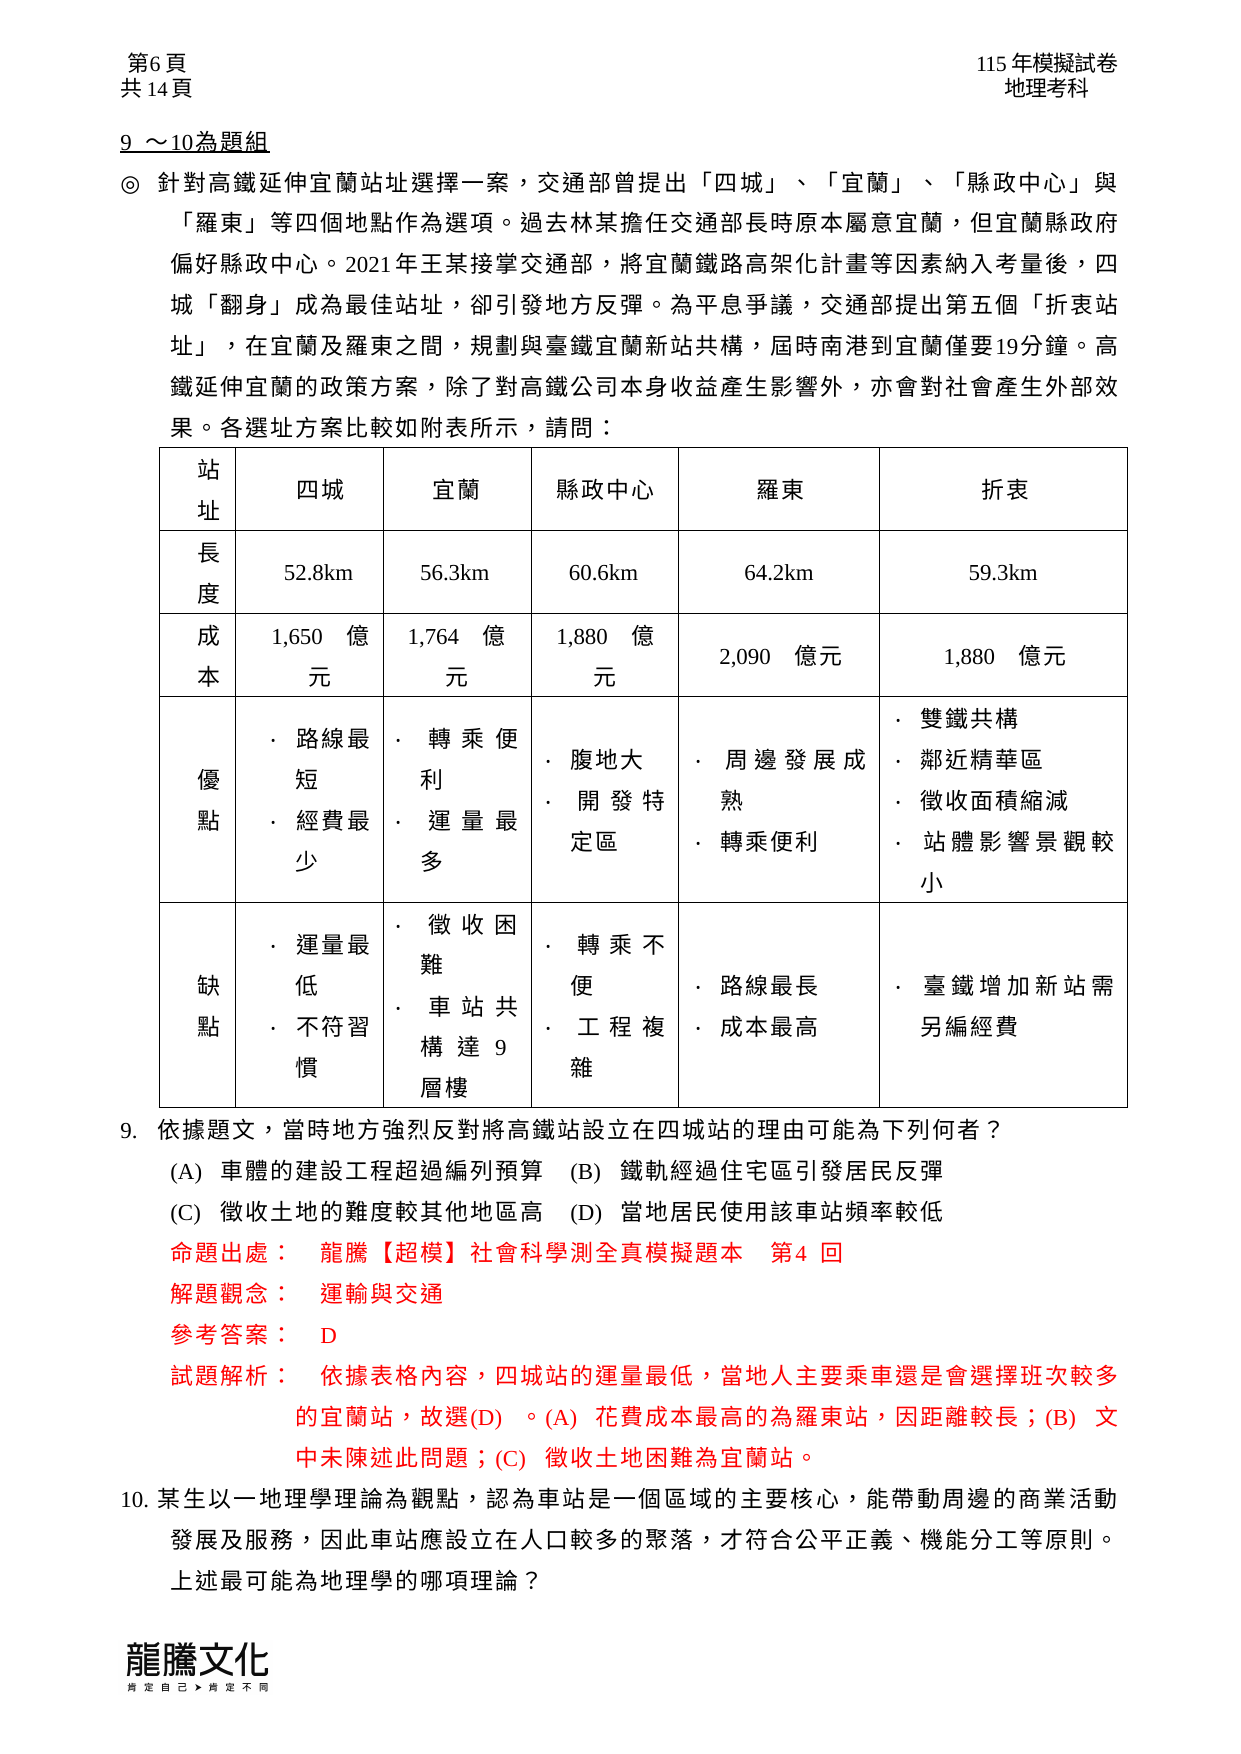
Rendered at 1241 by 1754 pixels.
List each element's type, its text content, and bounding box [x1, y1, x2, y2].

table_header 站址 [160, 448, 235, 530]
table_cell 60.6km [532, 531, 678, 613]
table_cell ‧臺鐵增加新站需另編經費 [880, 903, 1127, 1107]
table_cell ‧雙鐵共構 ‧鄰近精華區 ‧徵收面積縮減 ‧站體影響景觀較小 [880, 697, 1127, 902]
table_cell 優點 [160, 697, 235, 902]
table_cell ‧運量最低 ‧不符習慣 [236, 903, 383, 1107]
text 參考答案： D [158, 1313, 1120, 1354]
text 9～10為題組 [120, 119, 1120, 161]
text 10. 某生以一地理學理論為觀點，認為車站是一個區域的主要核心，能帶動周邊的商業活動發展及服務，因此車站應設立在人口較多的聚落，才符合公平正義、機能分工等原則。上述最可能為地理學的哪項理論？ [120, 1477, 1120, 1599]
table_cell 1,650億元 [236, 614, 383, 696]
table_cell 52.8km [236, 531, 383, 613]
table_header 四城 [236, 448, 383, 530]
table_cell 56.3km [384, 531, 531, 613]
table_cell 成本 [160, 614, 235, 696]
table_cell ‧周邊發展成熟 ‧轉乘便利 [679, 697, 879, 902]
table_cell ‧轉乘便利 ‧運量最多 [384, 697, 531, 902]
table_cell 1,764億元 [384, 614, 531, 696]
table_cell 1,880億元 [532, 614, 678, 696]
text 解題觀念： 運輸與交通 [158, 1272, 1120, 1313]
table_cell 1,880億元 [880, 614, 1127, 696]
table_cell 59.3km [880, 531, 1127, 613]
text 命題出處： 龍騰【超模】社會科學測全真模擬題本 第4回 [158, 1231, 1120, 1272]
text 試題解析： 依據表格內容，四城站的運量最低，當地人主要乘車還是會選擇班次較多的宜蘭站，故選(D)。(A)花費成本最高的為羅東站，因距離較長；(B)文中未陳述此問題；(C)徵收土地困難為宜蘭站。 [158, 1354, 1120, 1477]
table_cell ‧徵收困難 ‧車站共構達9層樓 [384, 903, 531, 1107]
table_header 宜蘭 [384, 448, 531, 530]
text (A)車體的建設工程超過編列預算 (B)鐵軌經過住宅區引發居民反彈 [158, 1149, 1120, 1190]
text 9. 依據題文，當時地方強烈反對將高鐵站設立在四城站的理由可能為下列何者？ [120, 1108, 1120, 1149]
picture [118, 1640, 273, 1695]
text ◎ 針對高鐵延伸宜蘭站址選擇一案，交通部曾提出「四城」、「宜蘭」、「縣政中心」與「羅東」等四個地點作為選項。過去林某擔任交通部長時原本屬意宜蘭，但宜蘭縣政府偏好縣政中心。2021年王某接掌交通部，將宜蘭鐵路高架化計畫等因素納入考量後，四城「翻身」成為最佳站址，卻引發地方反彈。為平息爭議，交通部提出第五個「折衷站址」，在宜蘭及羅東之間，規劃與臺鐵宜蘭新站共構，屆時南港到宜蘭僅要19分鐘。高鐵延伸宜蘭的政策方案，除了對高鐵公司本身收益產生影響外，亦會對社會產生外部效果。各選址方案比較如附表所示，請問： [120, 161, 1120, 447]
table_cell ‧路線最短 ‧經費最少 [236, 697, 383, 902]
table_cell 64.2km [679, 531, 879, 613]
text (C)徵收土地的難度較其他地區高 (D)當地居民使用該車站頻率較低 [158, 1190, 1120, 1231]
table_cell 2,090億元 [679, 614, 879, 696]
table_cell ‧腹地大 ‧開發特定區 [532, 697, 678, 902]
table_header 折衷 [880, 448, 1127, 530]
table_header 縣政中心 [532, 448, 678, 530]
table_cell ‧路線最長 ‧成本最高 [679, 903, 879, 1107]
table_cell 長度 [160, 531, 235, 613]
table_cell ‧轉乘不便 ‧工程複雜 [532, 903, 678, 1107]
table_header 羅東 [679, 448, 879, 530]
table_cell 缺點 [160, 903, 235, 1107]
